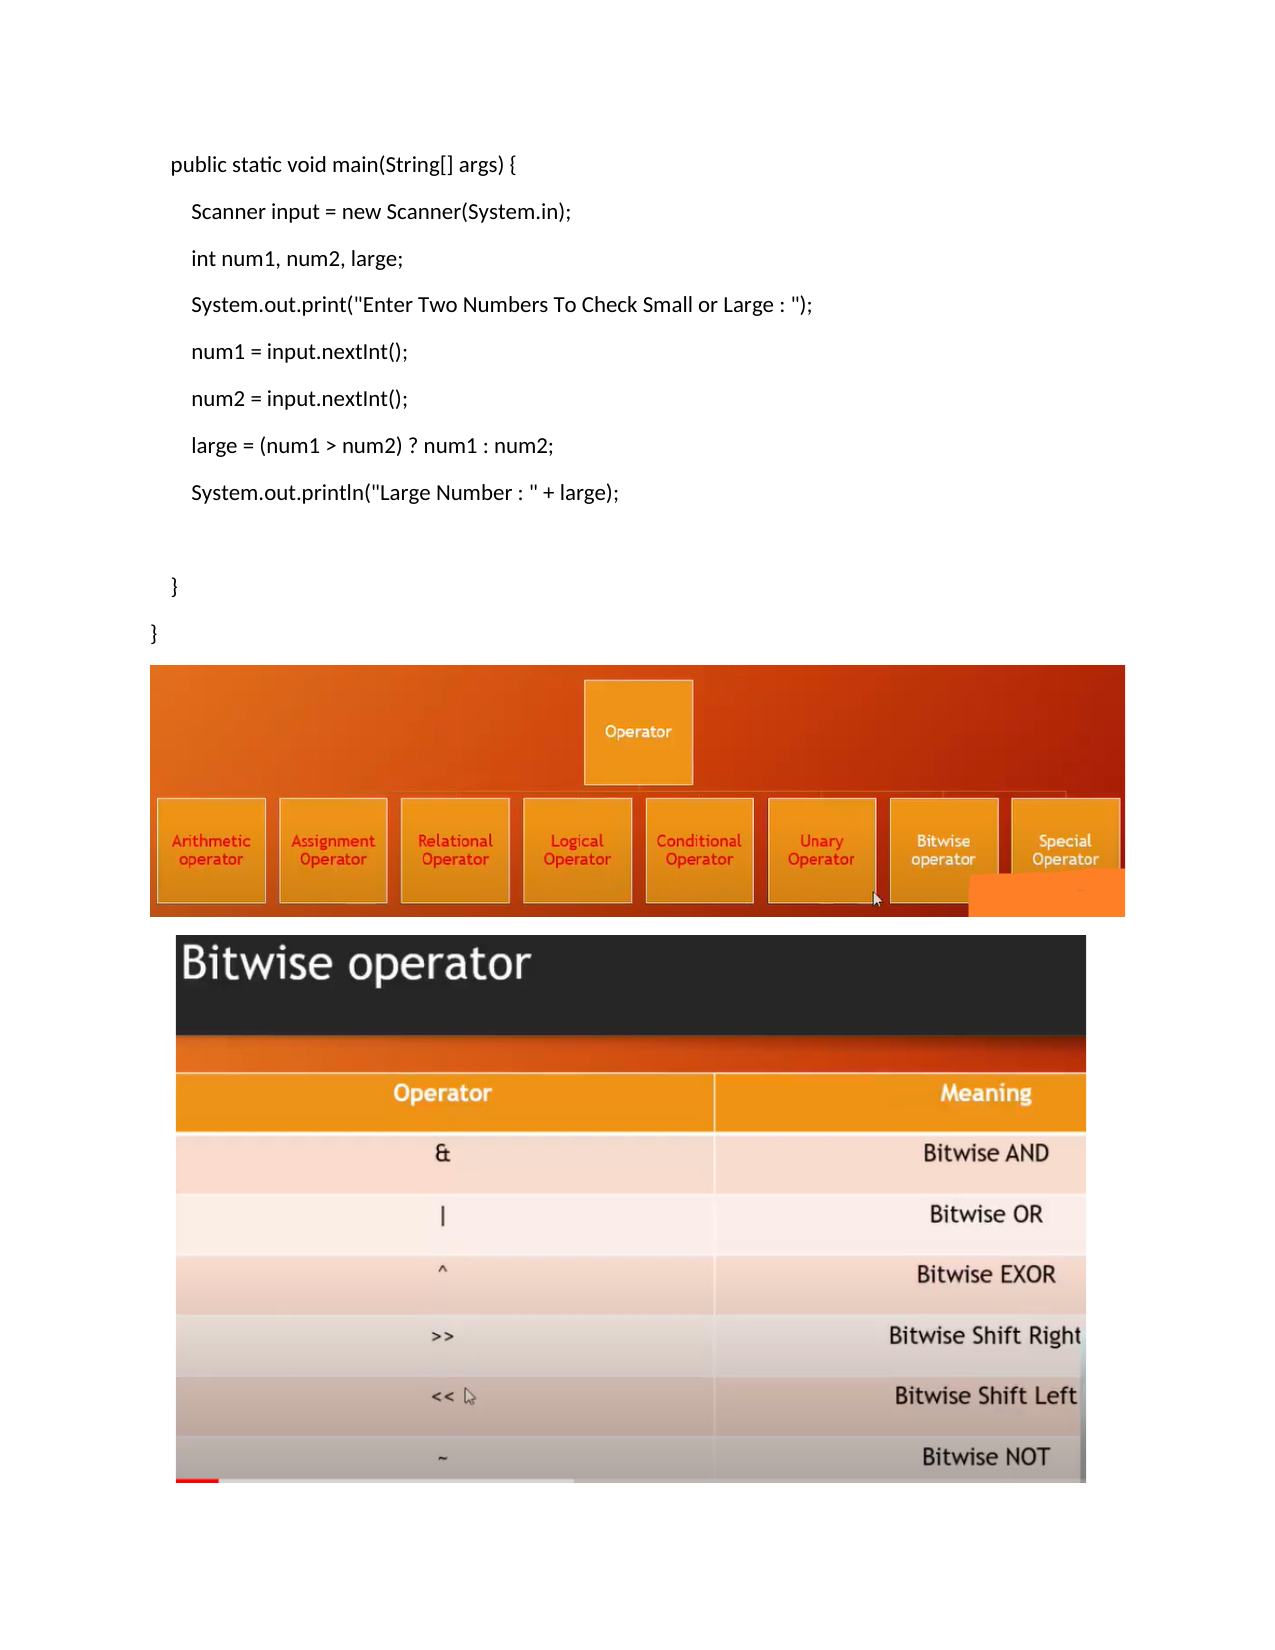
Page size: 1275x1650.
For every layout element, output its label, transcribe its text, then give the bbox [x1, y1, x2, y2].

picture [150, 665, 1125, 917]
text Scanner input = new Scanner(System.in); [150, 197, 1125, 225]
text } [150, 619, 1125, 647]
text System.out.print("Enter Two Numbers To Check Small or Large : "); [150, 291, 1125, 319]
text num1 = input.nextInt(); [150, 337, 1125, 366]
text public static void main(String[] args) { [150, 150, 1125, 178]
text num2 = input.nextInt(); [150, 384, 1125, 412]
text System.out.println("Large Number : " + large); [150, 478, 1125, 506]
text int num1, num2, large; [150, 244, 1125, 272]
picture [175, 935, 1087, 1483]
text large = (num1 > num2) ? num1 : num2; [150, 431, 1125, 459]
text } [150, 572, 1125, 600]
